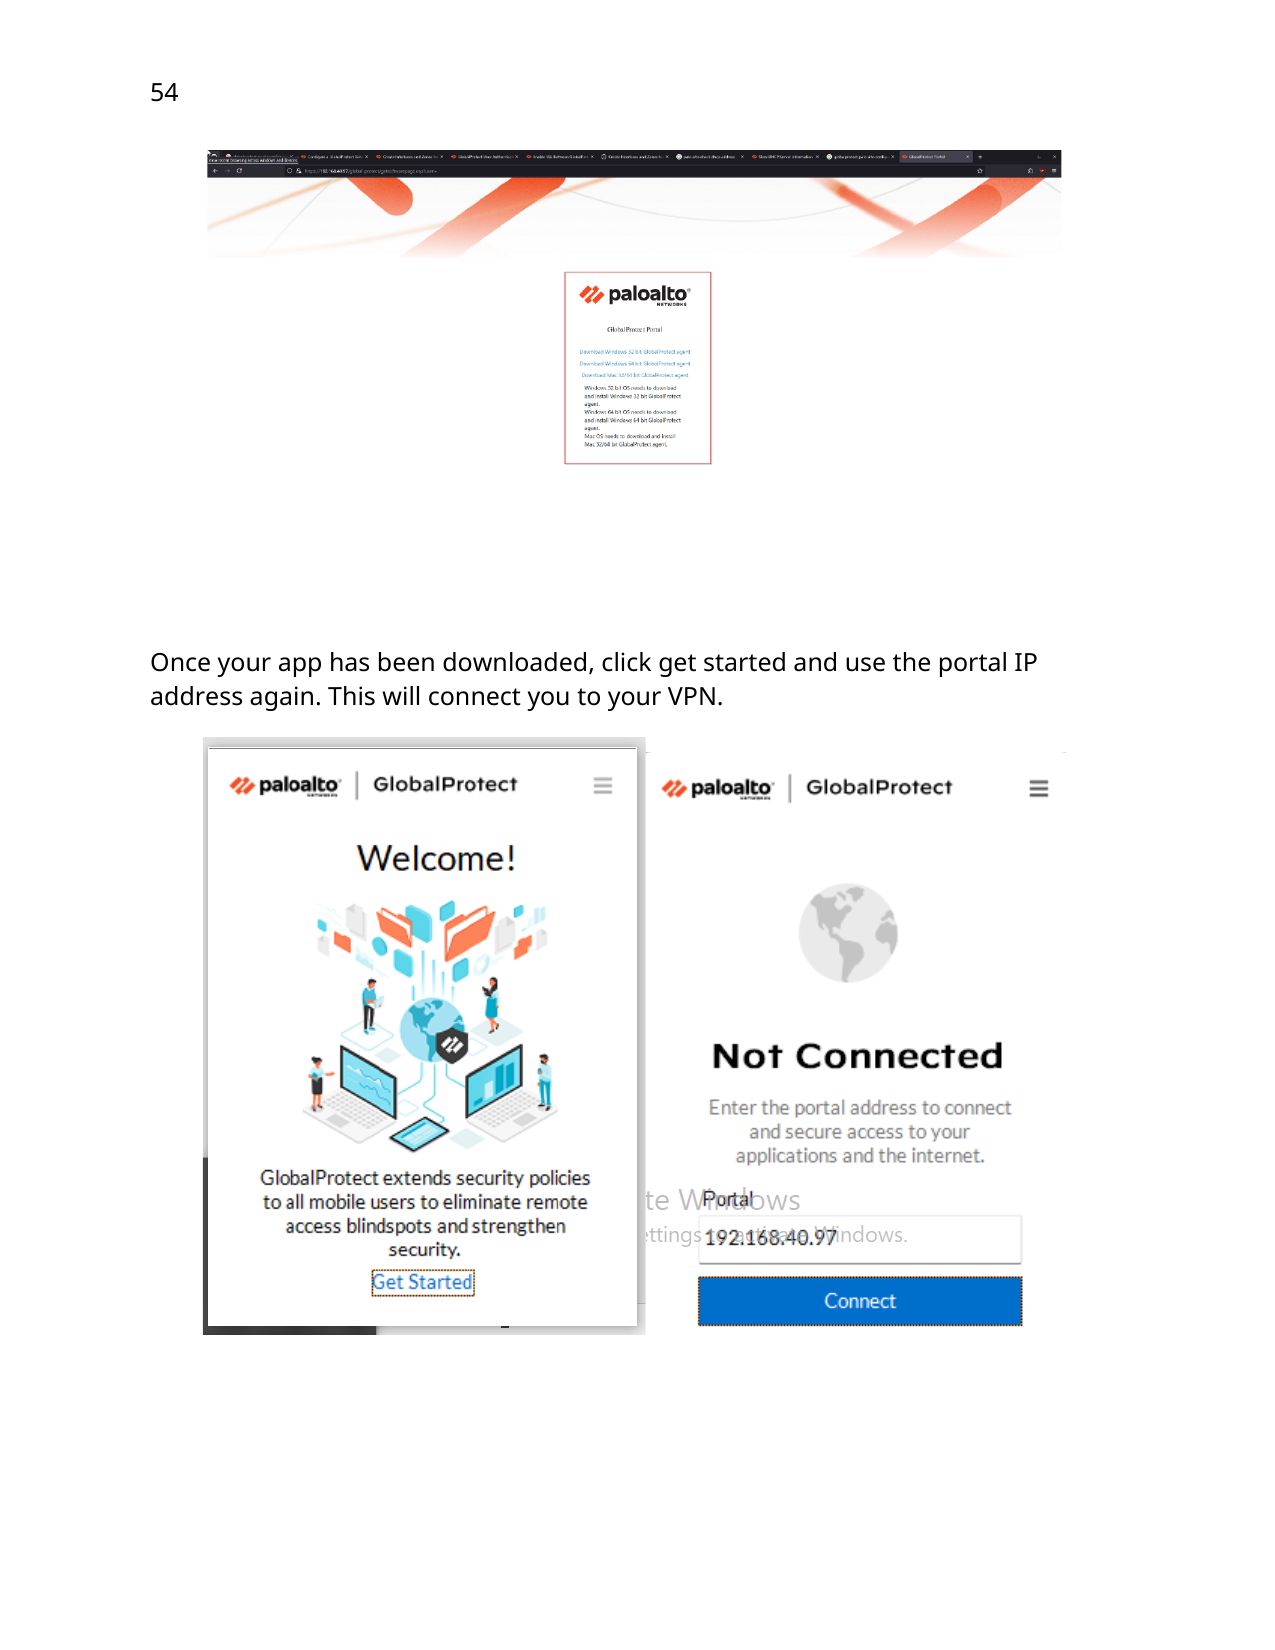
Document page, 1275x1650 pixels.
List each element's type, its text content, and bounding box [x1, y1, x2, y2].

picture [202, 737, 1066, 1335]
picture [207, 150, 1062, 613]
text Once your app has been downloaded, click get started and use the portal IP address again. This will connect you to your VPN. [150, 645, 1125, 713]
